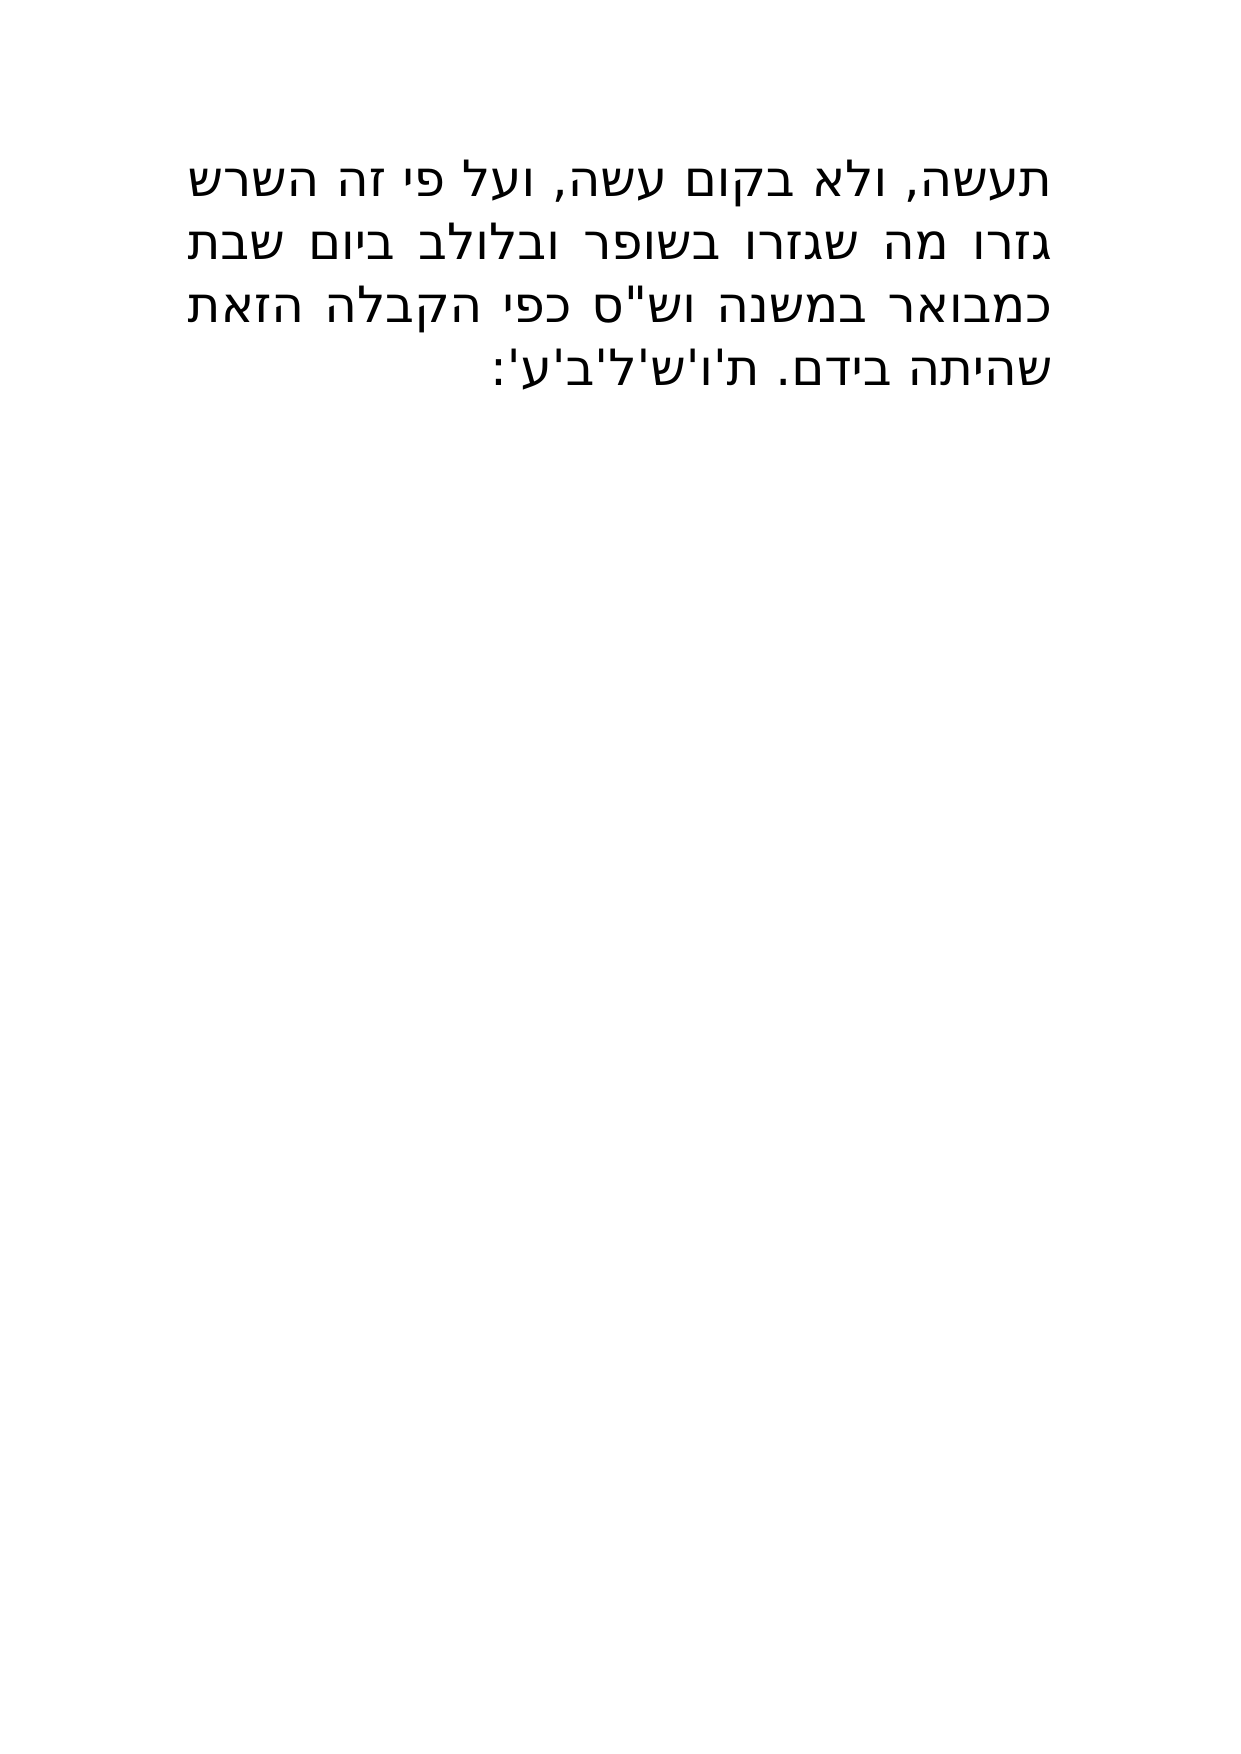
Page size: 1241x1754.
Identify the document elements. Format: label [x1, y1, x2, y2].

text [187, 150, 1053, 397]
